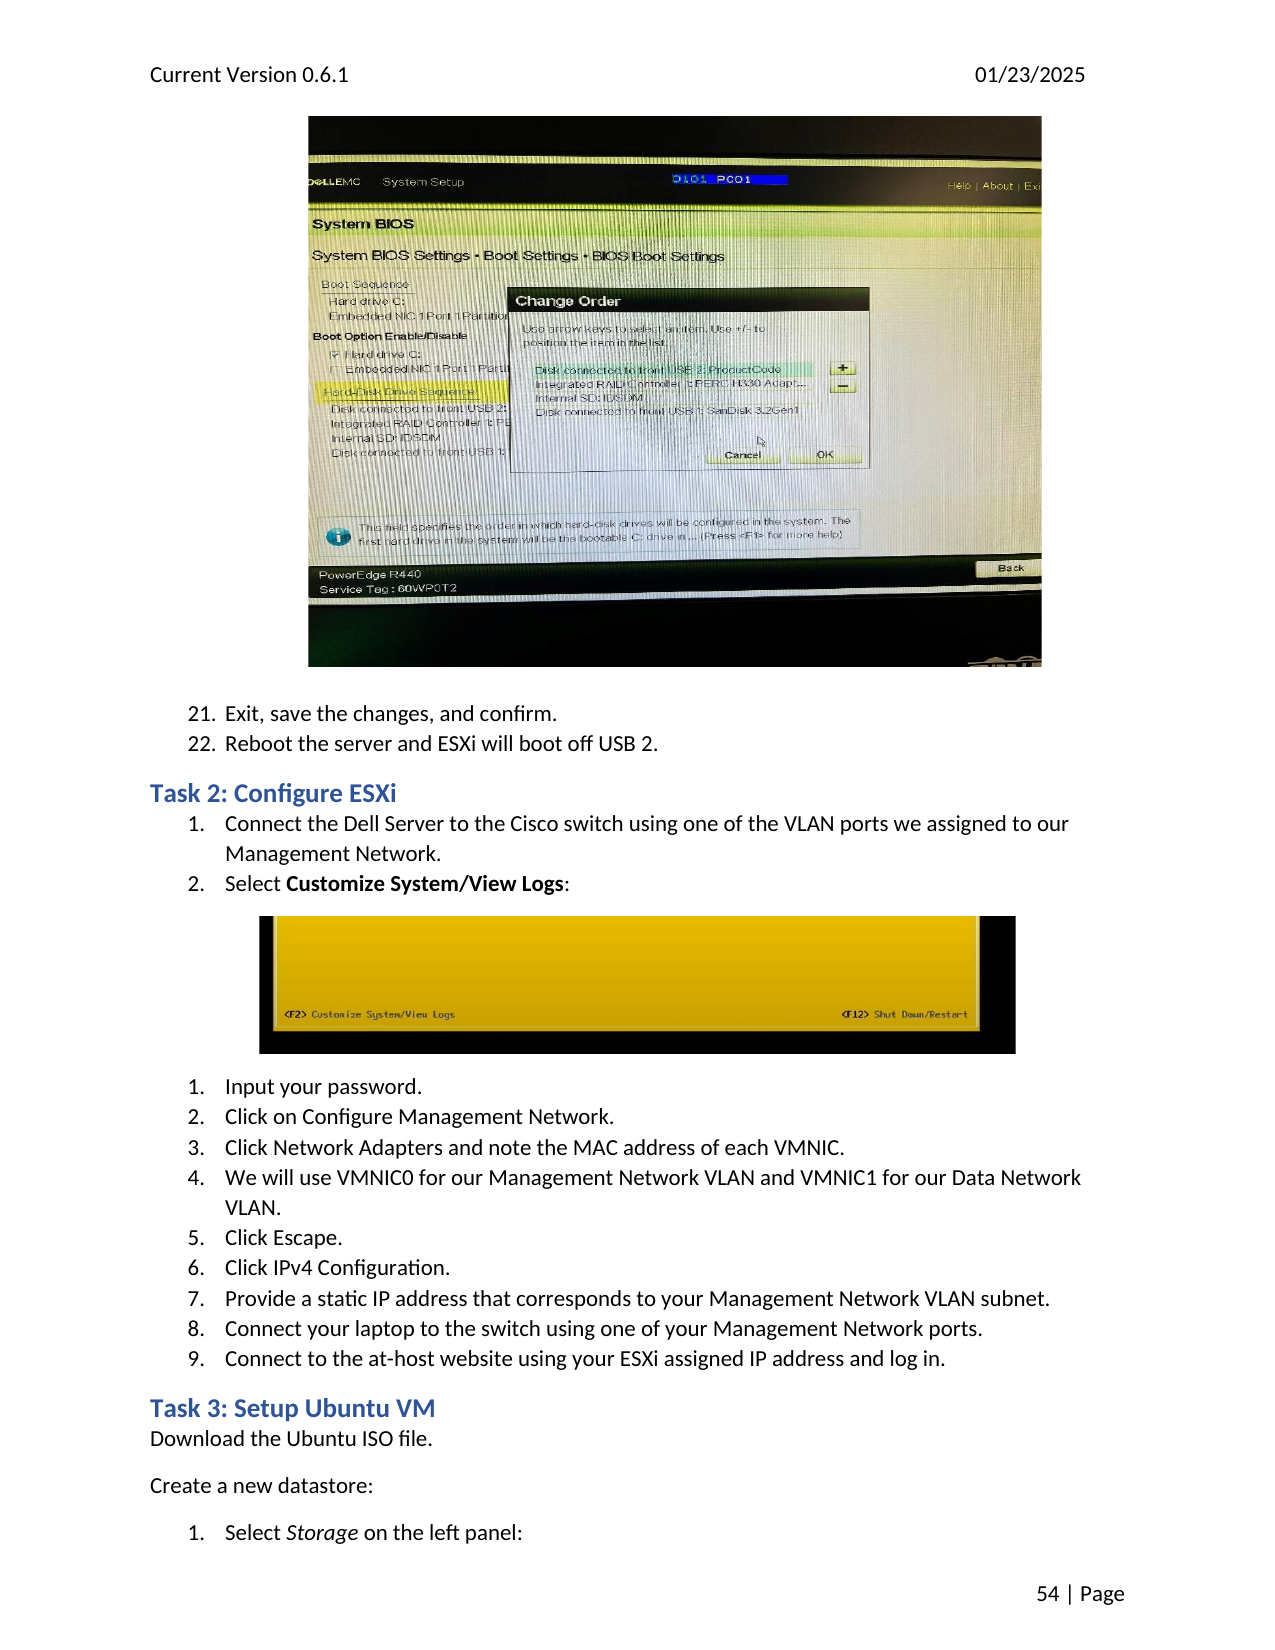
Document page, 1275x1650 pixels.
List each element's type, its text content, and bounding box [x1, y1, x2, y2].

subtitle Task 2: Configure ESXi [150, 776, 1125, 809]
picture [308, 116, 1042, 667]
list Select Storage on the left panel: [187, 1518, 1125, 1546]
picture [259, 916, 1016, 1054]
text Create a new datastore: [150, 1471, 1125, 1499]
list Provide a static IP address that corresponds to your Management Network VLAN subnet. [187, 1284, 1125, 1312]
list Connect the Dell Server to the Cisco switch using one of the VLAN ports we assigned to our Management Network. [187, 809, 1125, 867]
list Input your password. [187, 1072, 1125, 1100]
list Click Escape. [187, 1223, 1125, 1251]
list Connect to the at-host website using your ESXi assigned IP address and log in. [187, 1344, 1125, 1372]
list Exit, save the changes, and confirm. [187, 699, 1125, 727]
text Download the Ubuntu ISO file. [150, 1424, 1125, 1452]
list Select Customize System/View Logs: [187, 869, 1125, 897]
list We will use VMNIC0 for our Management Network VLAN and VMNIC1 for our Data Network VLAN. [187, 1163, 1125, 1221]
list Click Network Adapters and note the MAC address of each VMNIC. [187, 1133, 1125, 1161]
list Click on Configure Management Network. [187, 1102, 1125, 1131]
list Connect your laptop to the switch using one of your Management Network ports. [187, 1314, 1125, 1342]
subtitle Task 3: Setup Ubuntu VM [150, 1391, 1125, 1424]
list Reboot the server and ESXi will boot off USB 2. [187, 729, 1125, 757]
list Click IPv4 Configuration. [187, 1253, 1125, 1282]
